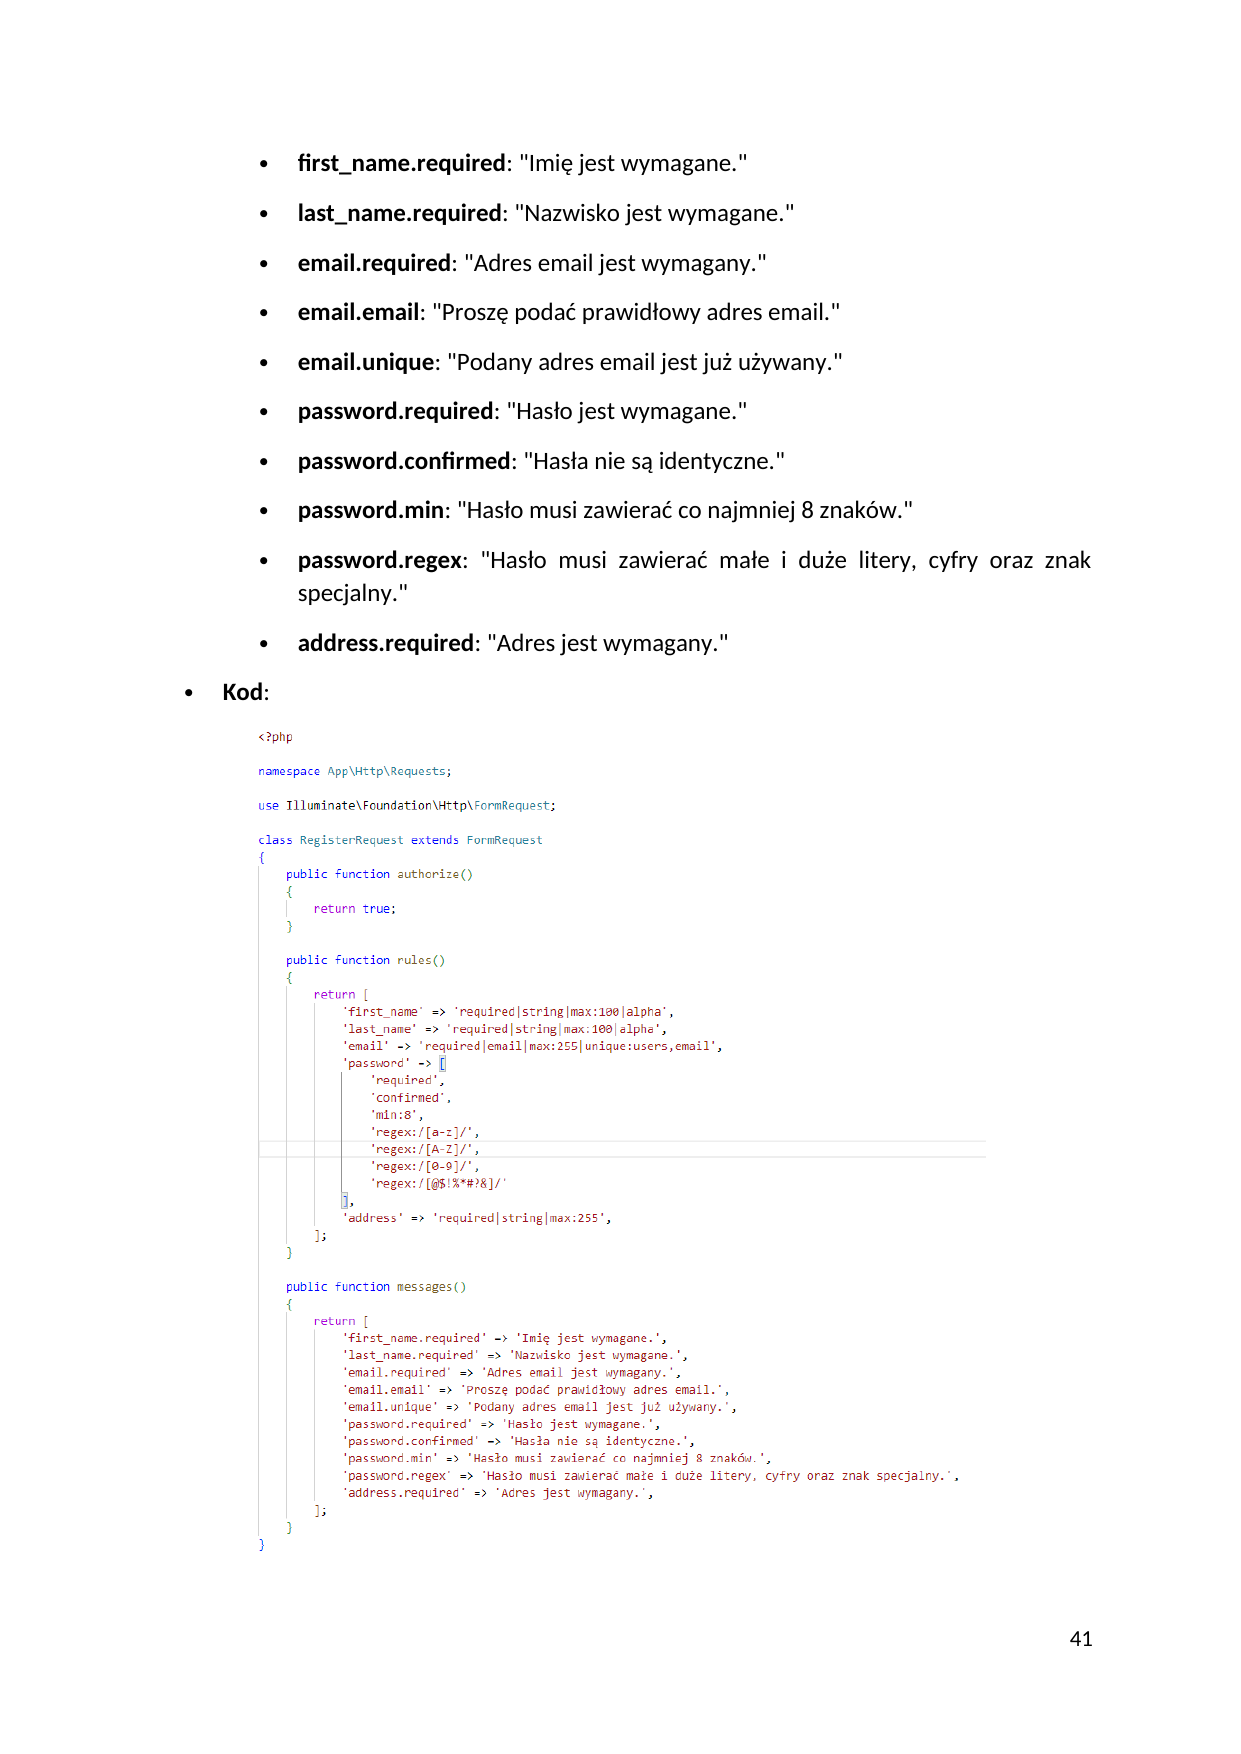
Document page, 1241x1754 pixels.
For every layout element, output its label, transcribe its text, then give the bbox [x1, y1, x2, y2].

list first_name.required: "Imię jest wymagane." [260, 148, 1093, 178]
list address.required: "Adres jest wymagany." [260, 627, 1093, 657]
list email.email: "Proszę podać prawidłowy adres email." [260, 296, 1093, 327]
list email.required: "Adres email jest wymagany." [260, 247, 1093, 277]
list last_name.required: "Nazwisko jest wymagane." [260, 197, 1093, 228]
picture [254, 726, 986, 1556]
list Kod: [185, 676, 1093, 707]
list password.required: "Hasło jest wymagane." [260, 396, 1093, 426]
list password.regex: "Hasło musi zawierać małe i duże litery, cyfry oraz znak specjalny." [260, 544, 1093, 608]
list password.min: "Hasło musi zawierać co najmniej 8 znaków." [260, 495, 1093, 525]
list email.unique: "Podany adres email jest już używany." [260, 346, 1093, 376]
list password.confirmed: "Hasła nie są identyczne." [260, 445, 1093, 476]
